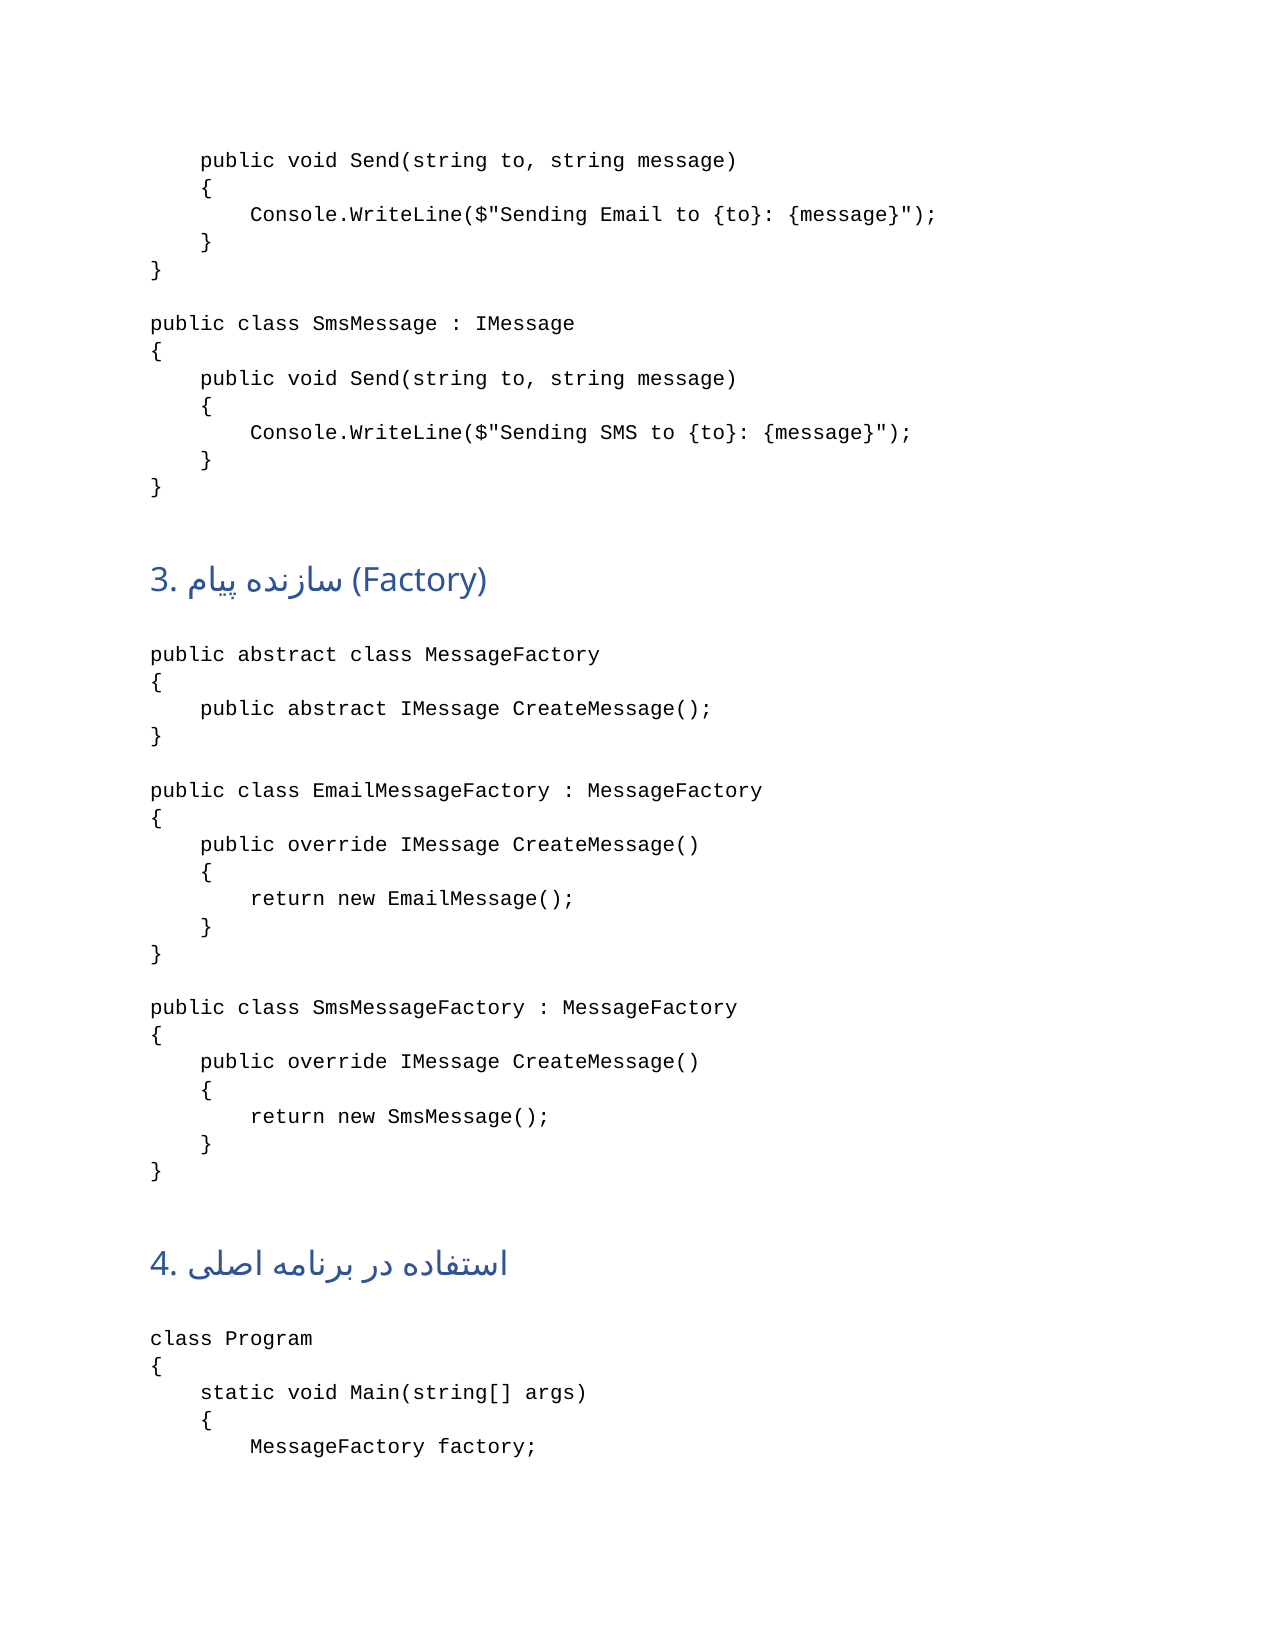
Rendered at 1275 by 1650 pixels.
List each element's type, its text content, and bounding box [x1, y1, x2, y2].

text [150, 150, 1125, 535]
text public abstract class MessageFactory { public abstract IMessage CreateMessage(); } public class EmailMessageFactory : MessageFactory { public override IMessage CreateMessage() { return new EmailMessage(); } } public class SmsMessageFactory : MessageFactory { public override IMessage CreateMessage() { return new SmsMessage(); } } [150, 617, 1125, 1219]
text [150, 1301, 1125, 1487]
subtitle 4. استفاده در برنامه اصلی [150, 1240, 1125, 1286]
subtitle 3. سازنده پیام (Factory) [150, 556, 1125, 601]
